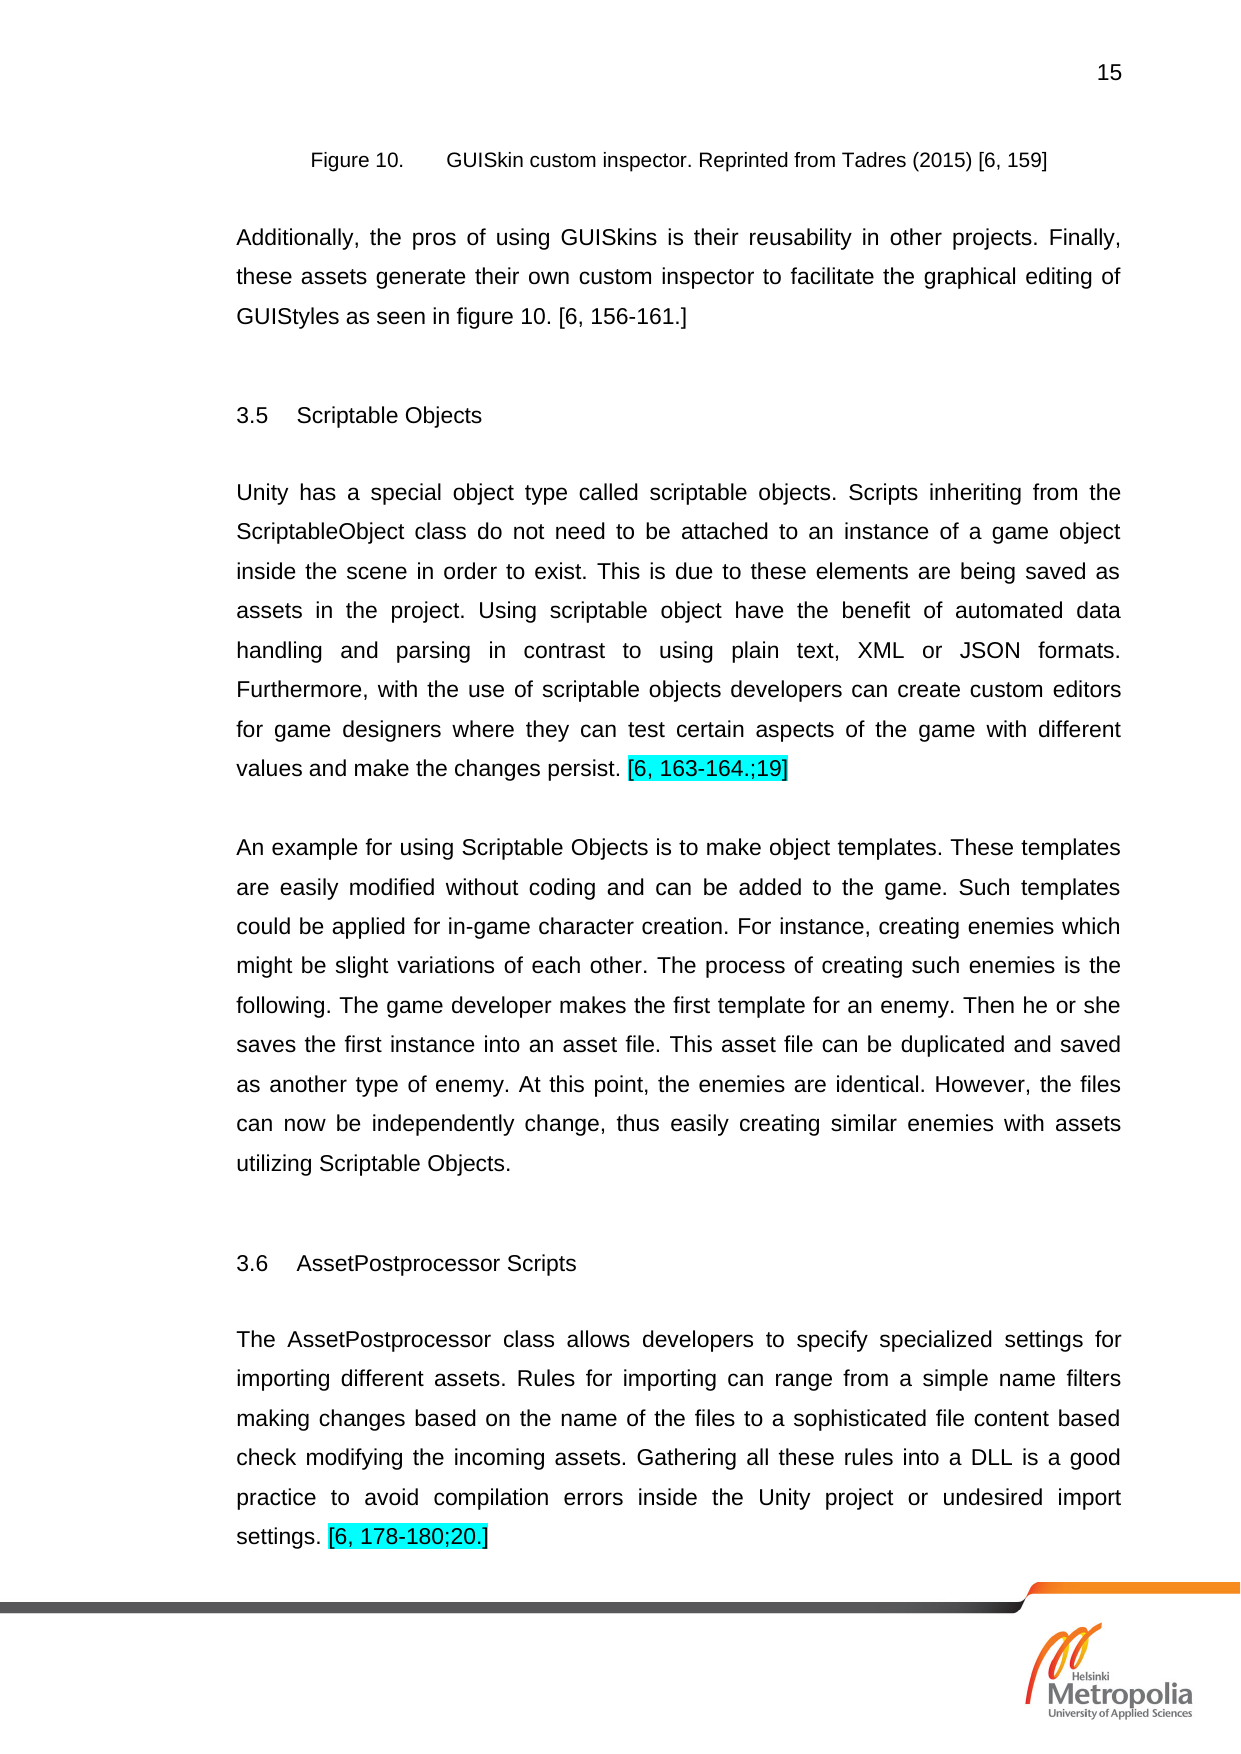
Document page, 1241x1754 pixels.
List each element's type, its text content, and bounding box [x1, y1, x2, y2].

text The AssetPostprocessor class allows developers to specify specialized settings for importing different assets. Rules for importing can range from a simple name filters making changes based on the name of the files to a sophisticated file content based check modifying the incoming assets. Gathering all these rules into a DLL is a good practice to avoid compilation errors inside the Unity project or undesired import settings. [6, 178-180;20.] [236, 1326, 1122, 1549]
subtitle Scriptable Objects [236, 402, 1122, 429]
text Unity has a special object type called scriptable objects. Scripts inheriting from the ScriptableObject class do not need to be attached to an instance of a game object inside the scene in order to exist. This is due to these elements are being saved as assets in the project. Using scriptable object have the benefit of automated data handling and parsing in contrast to using plain text, XML or JSON formats. Furthermore, with the use of scriptable objects developers can create custom editors for game designers where they can test certain aspects of the game with different values and make the changes persist. [6, 163-164.;19] [236, 479, 1122, 781]
text GUISkin custom inspector. Reprinted from Tadres (2015) [6, 159] [236, 148, 1122, 172]
picture [0, 1582, 1241, 1720]
text Additionally, the pros of using GUISkins is their reusability in other projects. Finally, these assets generate their own custom inspector to facilitate the graphical editing of GUIStyles as seen in figure 10. [6, 156-161.] [236, 224, 1122, 329]
text An example for using Scriptable Objects is to make object templates. These templates are easily modified without coding and can be added to the game. Such templates could be applied for in-game character creation. For instance, creating enemies which might be slight variations of each other. The process of creating such enemies is the following. The game developer makes the first template for an enemy. Then he or she saves the first instance into an asset file. This asset file can be duplicated and saved as another type of enemy. At this point, the enemies are identical. However, the files can now be independently change, thus easily creating similar enemies with assets utilizing Scriptable Objects. [236, 834, 1122, 1176]
subtitle AssetPostprocessor Scripts [236, 1249, 1122, 1276]
